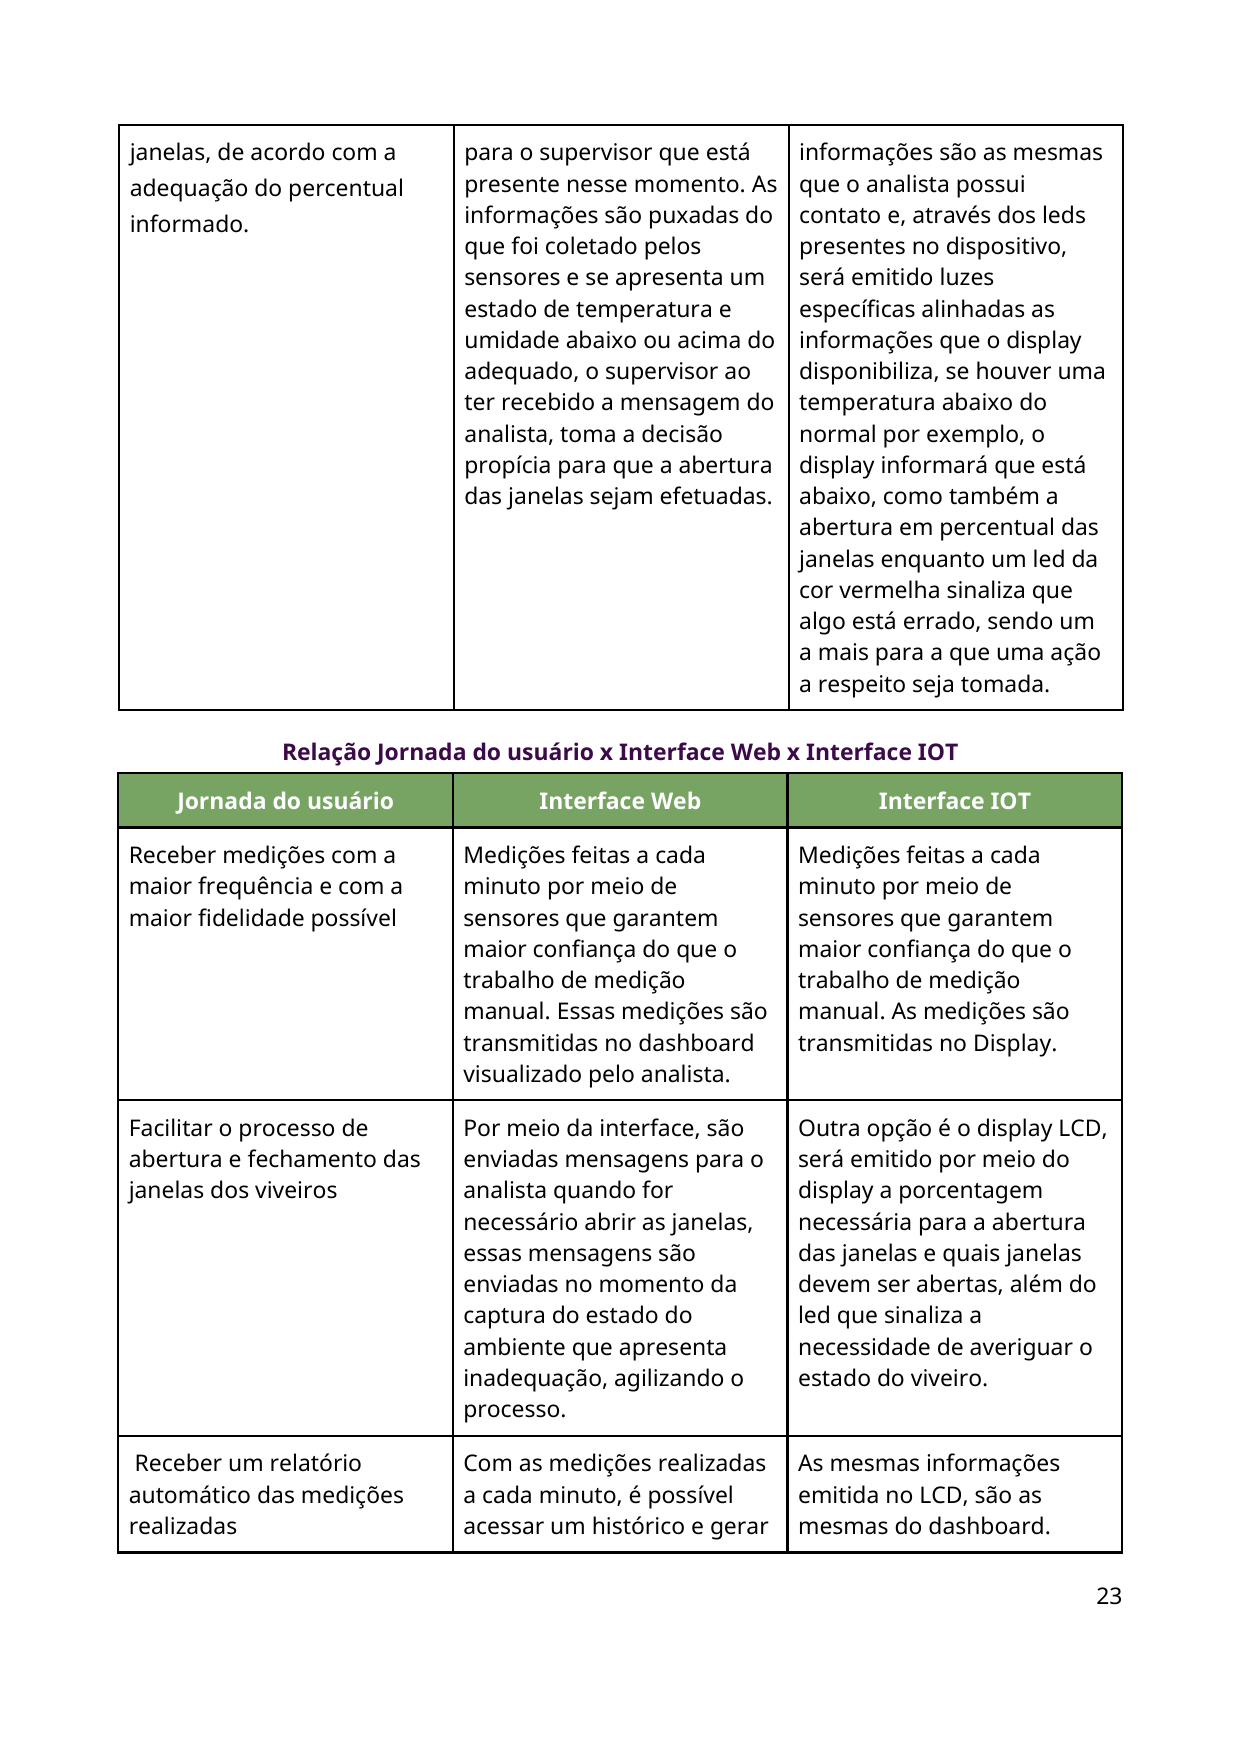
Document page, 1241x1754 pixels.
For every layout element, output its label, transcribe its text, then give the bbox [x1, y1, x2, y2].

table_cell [790, 126, 1122, 709]
table_header Jornada do usuário [119, 774, 452, 826]
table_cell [789, 1437, 1121, 1551]
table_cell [120, 126, 453, 709]
table_header Interface Web [454, 774, 786, 826]
table_cell Receber medições com a maior frequência e com a maior fidelidade possível [119, 829, 452, 1099]
table_cell Outra opção é o display LCD, será emitido por meio do display a porcentagem necessária para a abertura das janelas e quais janelas devem ser abertas, além do led que sinaliza a necessidade de averiguar o estado do viveiro. [789, 1101, 1121, 1435]
table_cell Facilitar o processo de abertura e fechamento das janelas dos viveiros [119, 1101, 452, 1435]
table_header Interface IOT [789, 774, 1121, 826]
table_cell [119, 1437, 452, 1551]
table_cell Por meio da interface, são enviadas mensagens para o analista quando for necessário abrir as janelas, essas mensagens são enviadas no momento da captura do estado do ambiente que apresenta inadequação, agilizando o processo. [454, 1101, 786, 1435]
table_cell Medições feitas a cada minuto por meio de sensores que garantem maior confiança do que o trabalho de medição manual. Essas medições são transmitidas no dashboard visualizado pelo analista. [454, 829, 786, 1099]
subtitle Relação Jornada do usuário x Interface Web x Interface IOT [118, 736, 1122, 768]
table_cell Medições feitas a cada minuto por meio de sensores que garantem maior confiança do que o trabalho de medição manual. As medições são transmitidas no Display. [789, 829, 1121, 1099]
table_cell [455, 126, 788, 709]
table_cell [454, 1437, 786, 1551]
